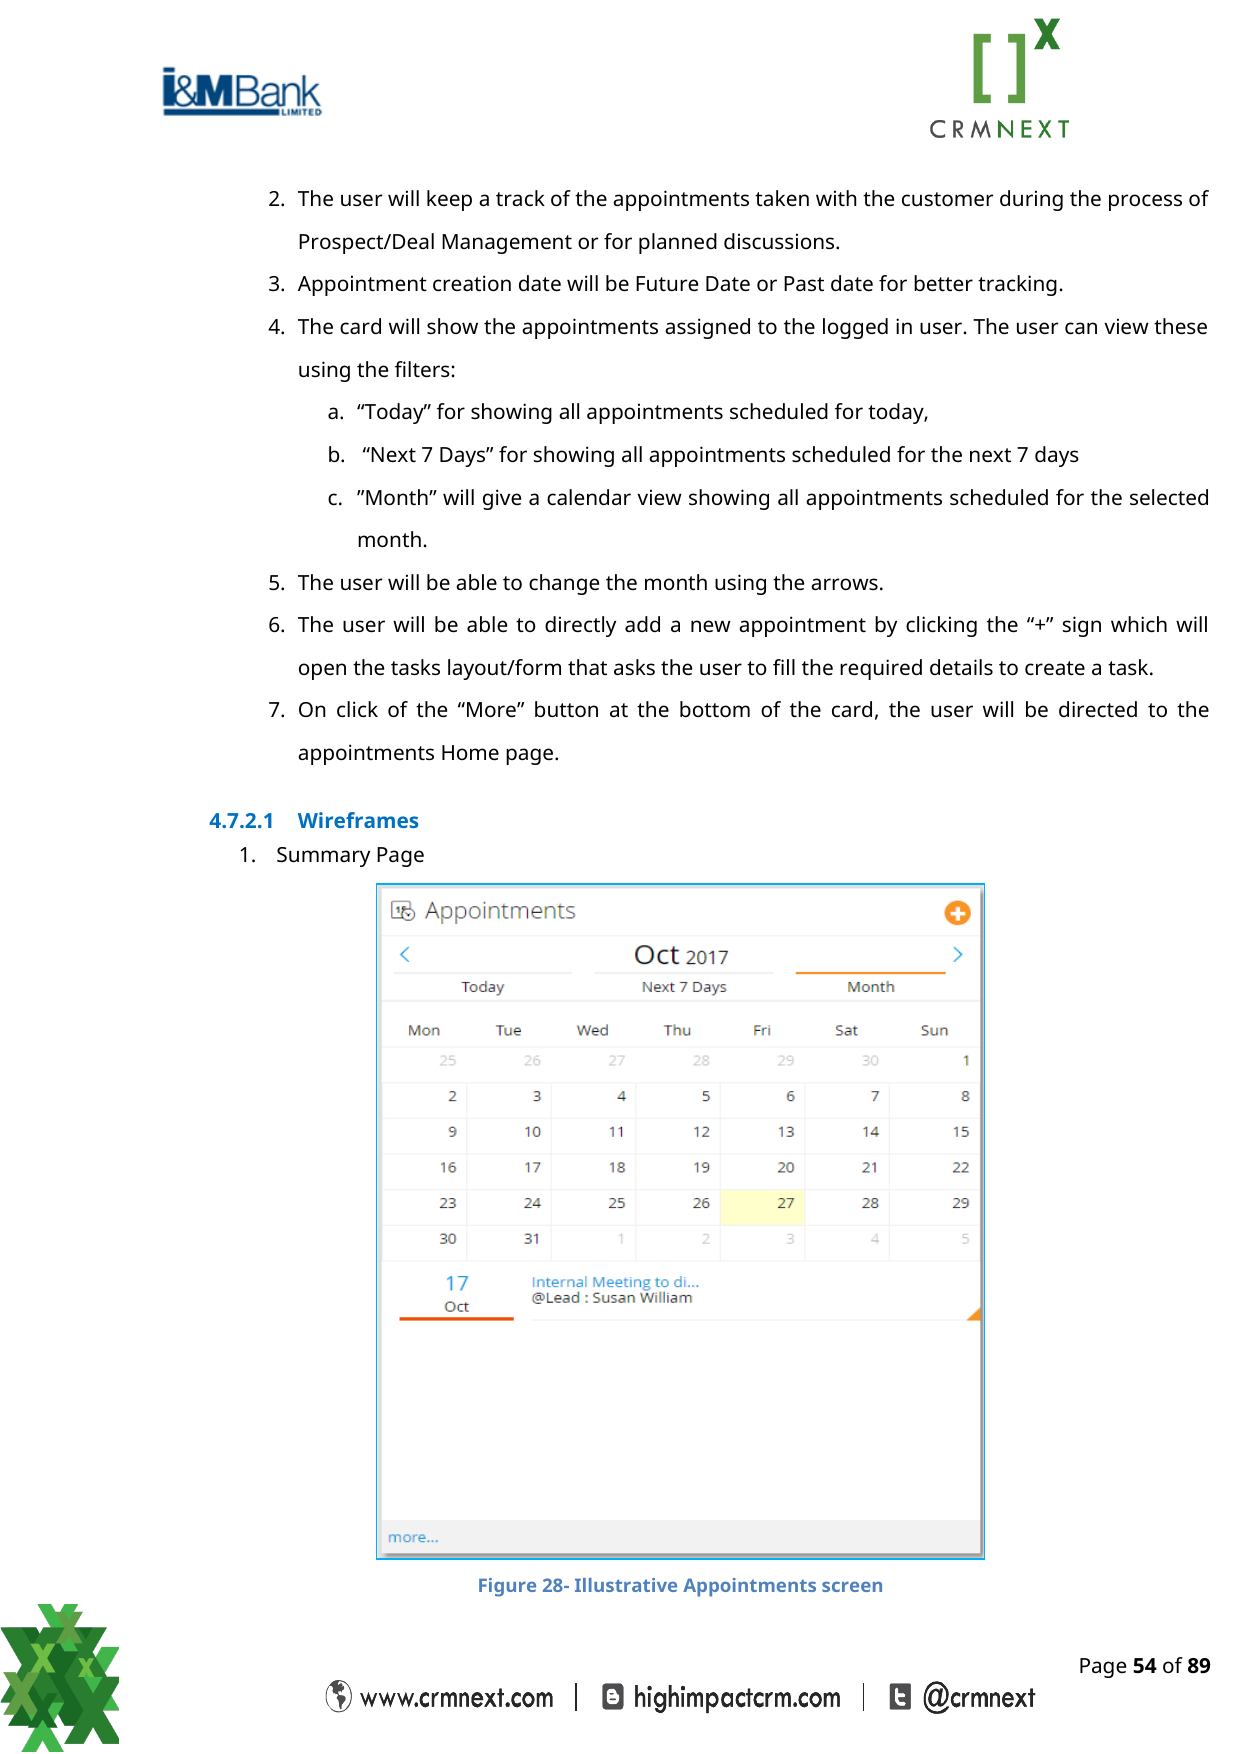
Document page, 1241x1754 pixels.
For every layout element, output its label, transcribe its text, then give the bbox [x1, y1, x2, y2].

list “Next 7 Days” for showing all appointments scheduled for the next 7 days [327, 440, 1211, 468]
picture [150, 0, 335, 185]
picture [920, 0, 1078, 157]
list The user will be able to directly add a new appointment by clicking the “+” sign which will open the tasks layout/form that asks the user to fill the required details to create a task. [268, 610, 1211, 681]
list The card will show the appointments assigned to the logged in user. The user can view these using the filters: [268, 312, 1211, 383]
list ”Month” will give a calendar view showing all appointments scheduled for the selected month. [327, 483, 1211, 554]
list The user will be able to change the month using the arrows. [268, 568, 1211, 596]
subtitle Wireframes [209, 806, 1211, 834]
list Summary Page [239, 841, 1211, 869]
list The user will keep a track of the appointments taken with the customer during the process of Prospect/Deal Management or for planned discussions. [268, 184, 1211, 255]
list “Today” for showing all appointments scheduled for today, [327, 397, 1211, 426]
list On click of the “More” button at the bottom of the card, the user will be directed to the appointments Home page. [268, 696, 1211, 767]
list Appointment creation date will be Future Date or Past date for better tracking. [268, 269, 1211, 298]
picture [378, 886, 983, 1557]
picture [0, 1604, 119, 1751]
